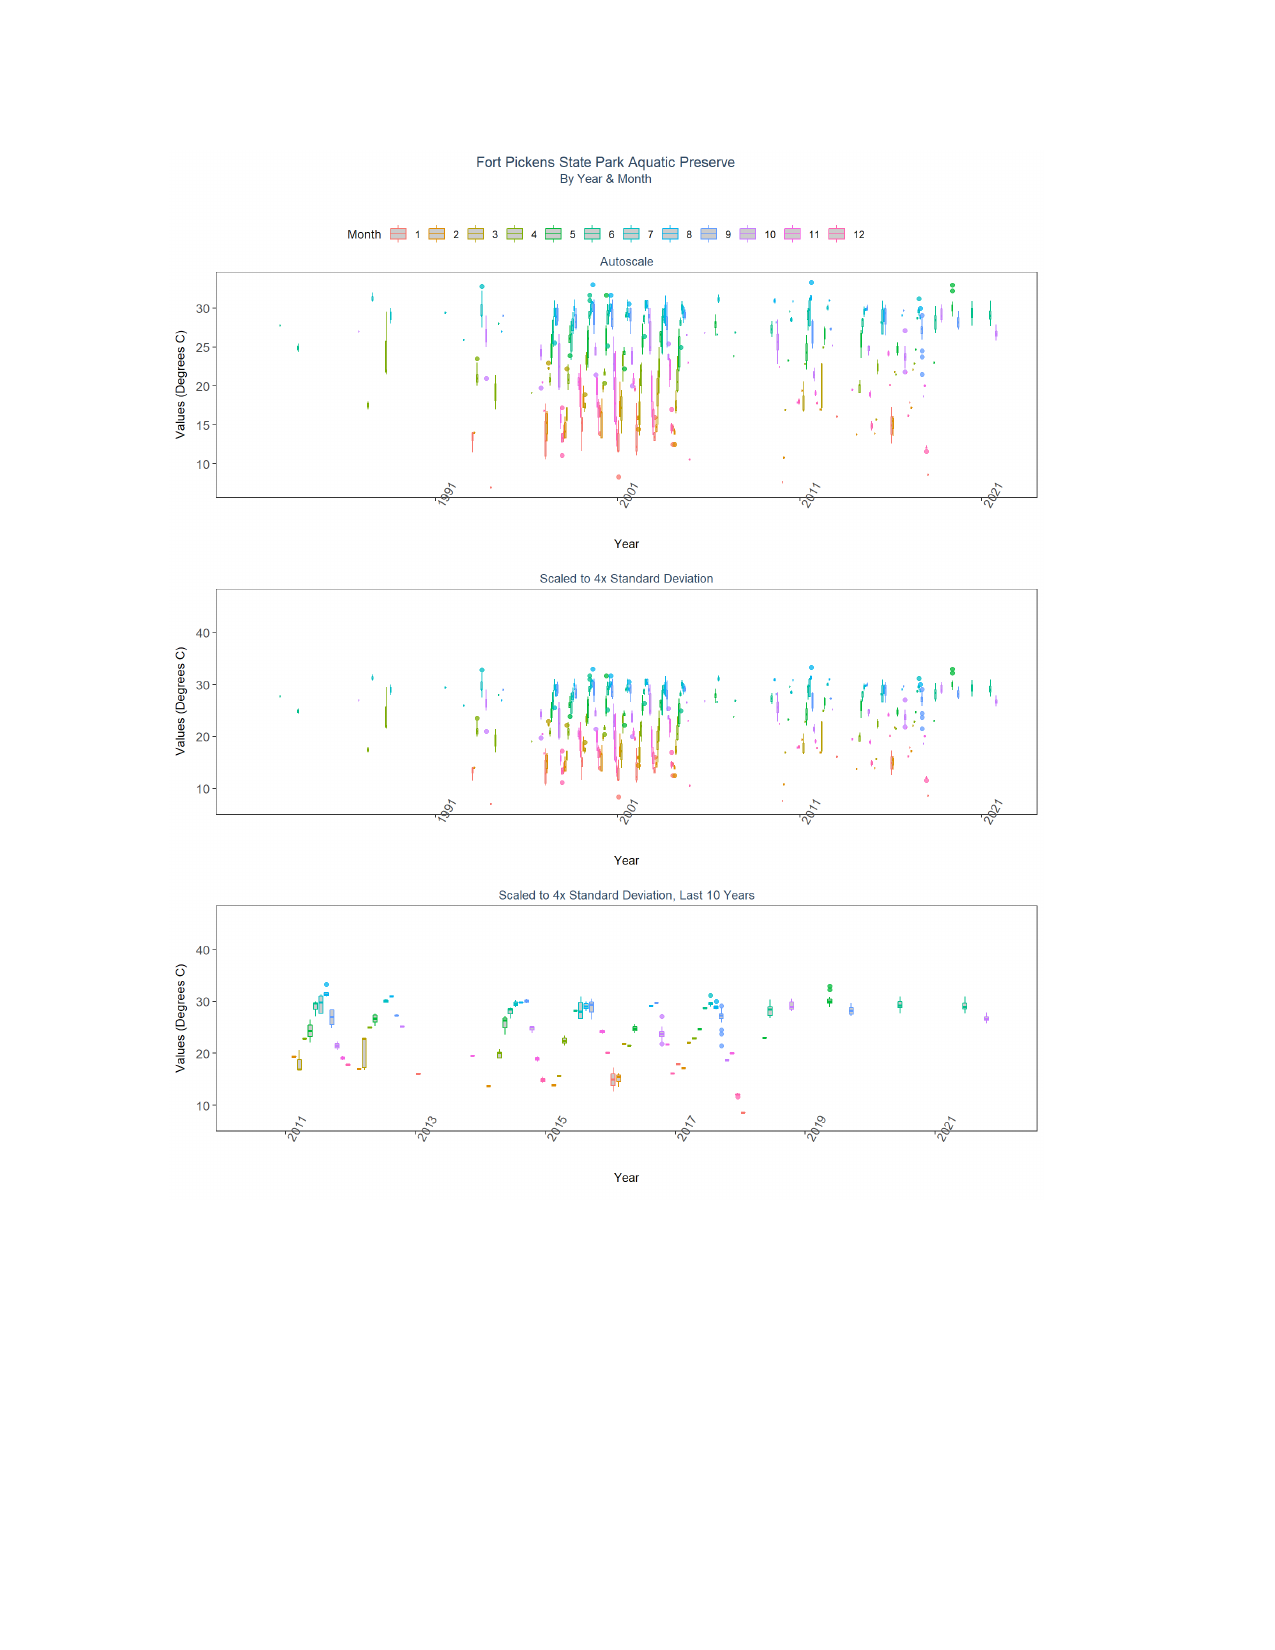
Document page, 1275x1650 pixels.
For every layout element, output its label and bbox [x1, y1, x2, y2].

picture [168, 150, 1044, 1200]
